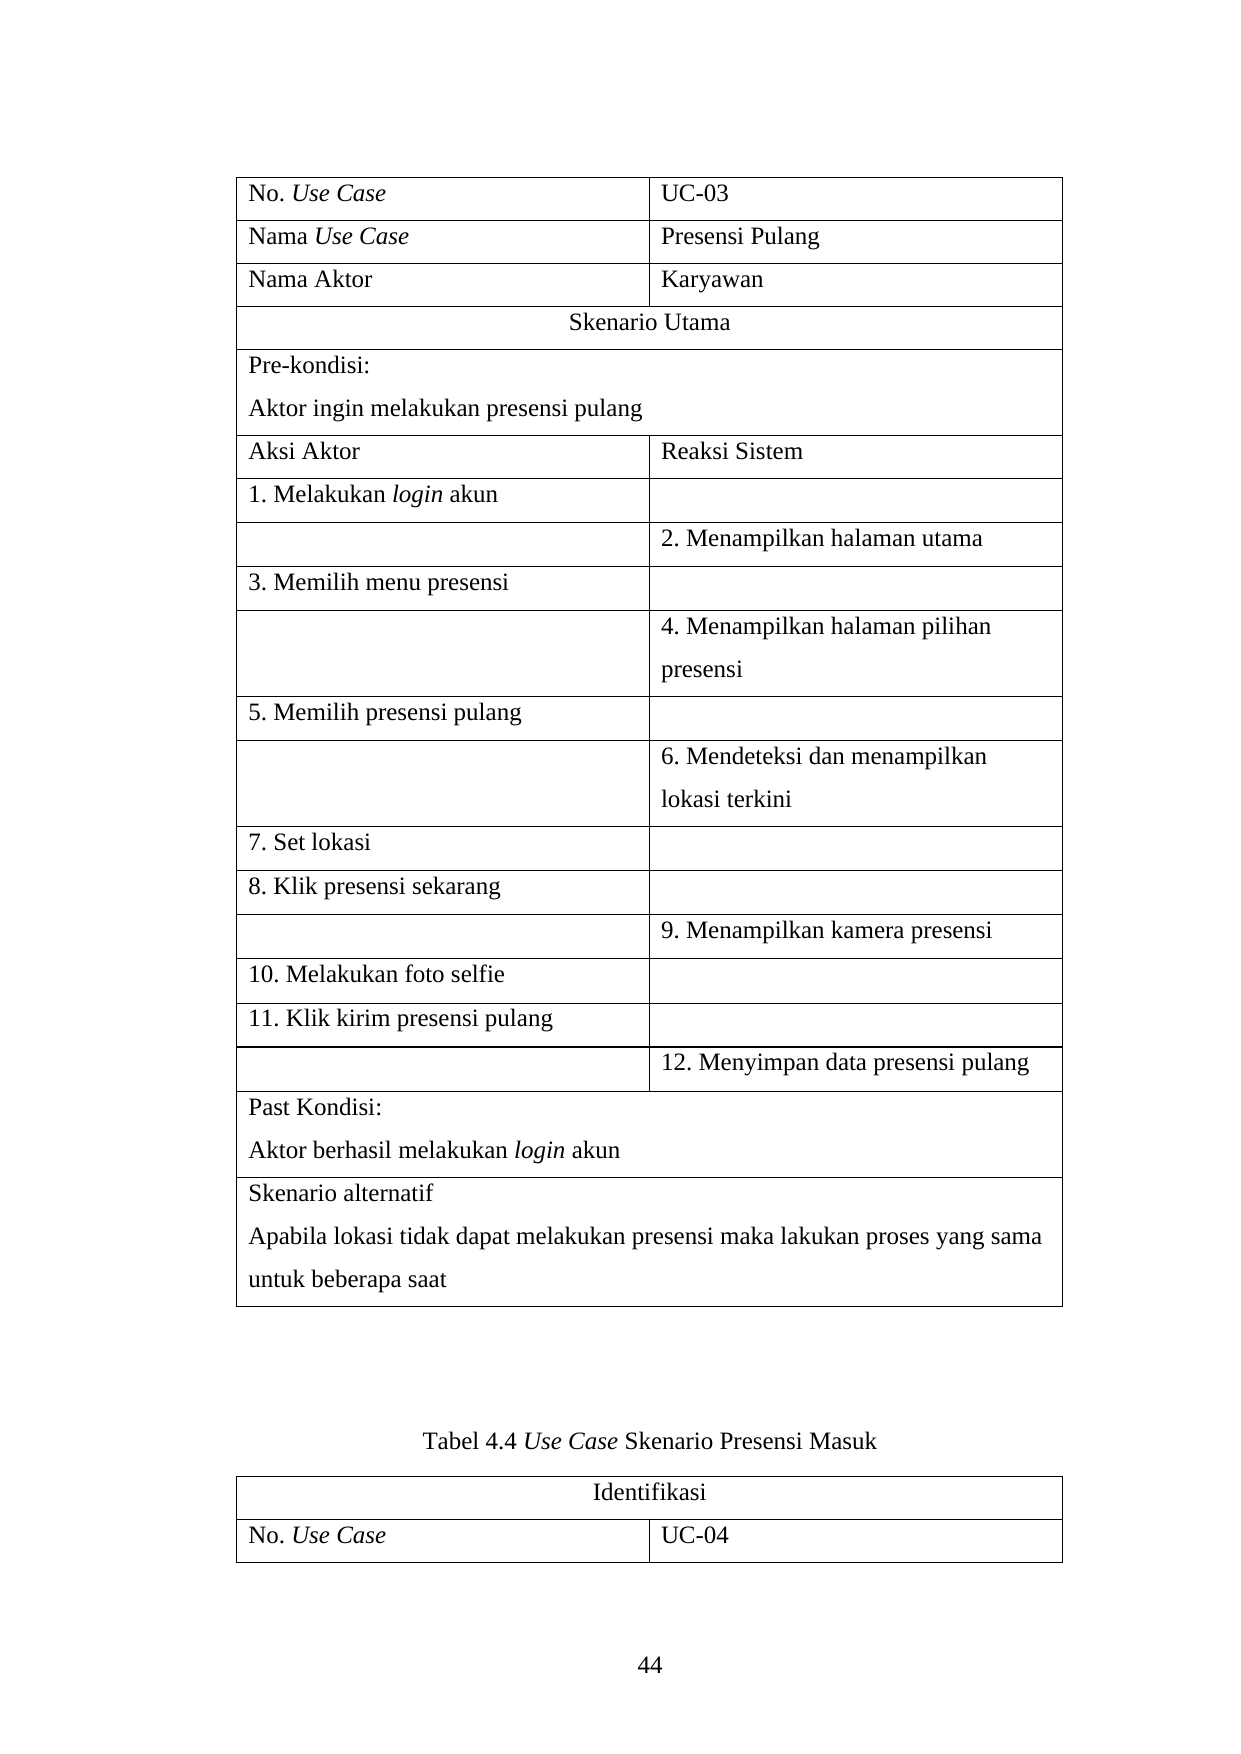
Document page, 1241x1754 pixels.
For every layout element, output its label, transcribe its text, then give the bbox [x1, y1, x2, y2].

text Tabel 4.4 Use Case Skenario Presensi Masuk [236, 1426, 1063, 1455]
table_cell [237, 741, 649, 826]
table_cell Reaksi Sistem [650, 436, 1062, 478]
table_cell 4. Menampilkan halaman pilihan presensi [650, 611, 1062, 696]
table_cell 12. Menyimpan data presensi pulang [650, 1048, 1062, 1091]
table_cell Aksi Aktor [237, 436, 649, 478]
table_cell 3. Memilih menu presensi [237, 567, 649, 610]
table_cell Nama Use Case [237, 221, 649, 263]
table_cell [650, 479, 1062, 522]
table_cell 5. Memilih presensi pulang [237, 697, 649, 740]
table_cell 2. Menampilkan halaman utama [650, 523, 1062, 566]
table_cell 8. Klik presensi sekarang [237, 871, 649, 914]
table_cell Pre-kondisi: Aktor ingin melakukan presensi pulang [237, 350, 1062, 435]
table_cell Skenario Utama [237, 307, 1062, 349]
table_cell 10. Melakukan foto selfie [237, 959, 649, 1002]
table_cell [650, 1004, 1062, 1046]
table_cell Skenario alternatif Apabila lokasi tidak dapat melakukan presensi maka lakukan proses yang sama untuk beberapa saat [237, 1178, 1062, 1306]
table_cell [237, 915, 649, 958]
table_cell 11. Klik kirim presensi pulang [237, 1004, 649, 1046]
table_cell 6. Mendeteksi dan menampilkan lokasi terkini [650, 741, 1062, 826]
table_cell [237, 1048, 649, 1091]
table_cell 1. Melakukan login akun [237, 479, 649, 522]
table_header Identifikasi [237, 1477, 1062, 1519]
table_cell UC-04 [650, 1520, 1062, 1562]
table_cell No. Use Case [237, 178, 649, 220]
table_cell [237, 523, 649, 566]
table_cell [650, 567, 1062, 610]
table_cell UC-03 [650, 178, 1062, 220]
table_cell Presensi Pulang [650, 221, 1062, 263]
table_cell 9. Menampilkan kamera presensi [650, 915, 1062, 958]
table_cell [650, 827, 1062, 870]
table_cell [650, 871, 1062, 914]
table_cell [237, 611, 649, 696]
table_cell Karyawan [650, 264, 1062, 306]
table_cell Past Kondisi: Aktor berhasil melakukan login akun [237, 1092, 1062, 1177]
table_cell [650, 959, 1062, 1002]
table_cell Nama Aktor [237, 264, 649, 306]
table_cell [650, 697, 1062, 740]
table_cell 7. Set lokasi [237, 827, 649, 870]
table_cell No. Use Case [237, 1520, 649, 1562]
